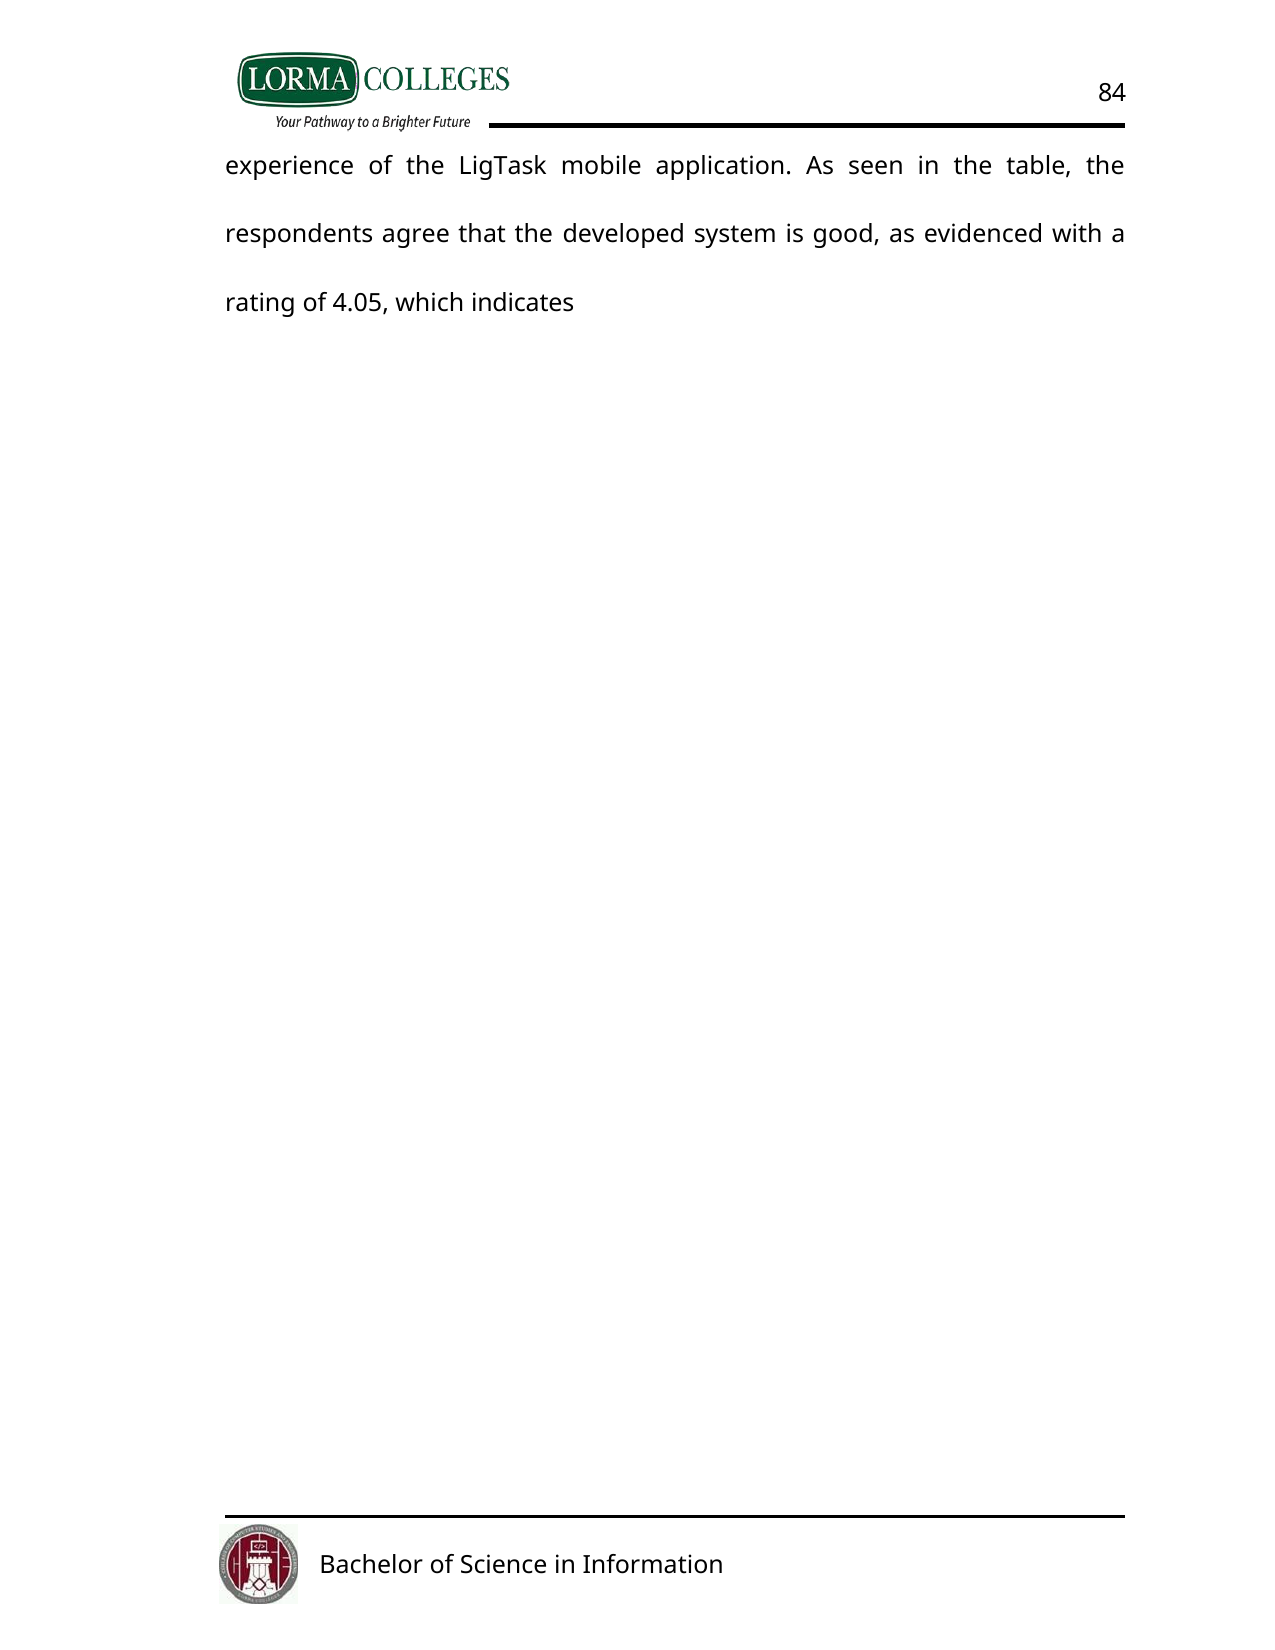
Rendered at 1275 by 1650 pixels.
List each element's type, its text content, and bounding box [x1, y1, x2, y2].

picture [219, 1524, 298, 1604]
picture [225, 41, 521, 148]
